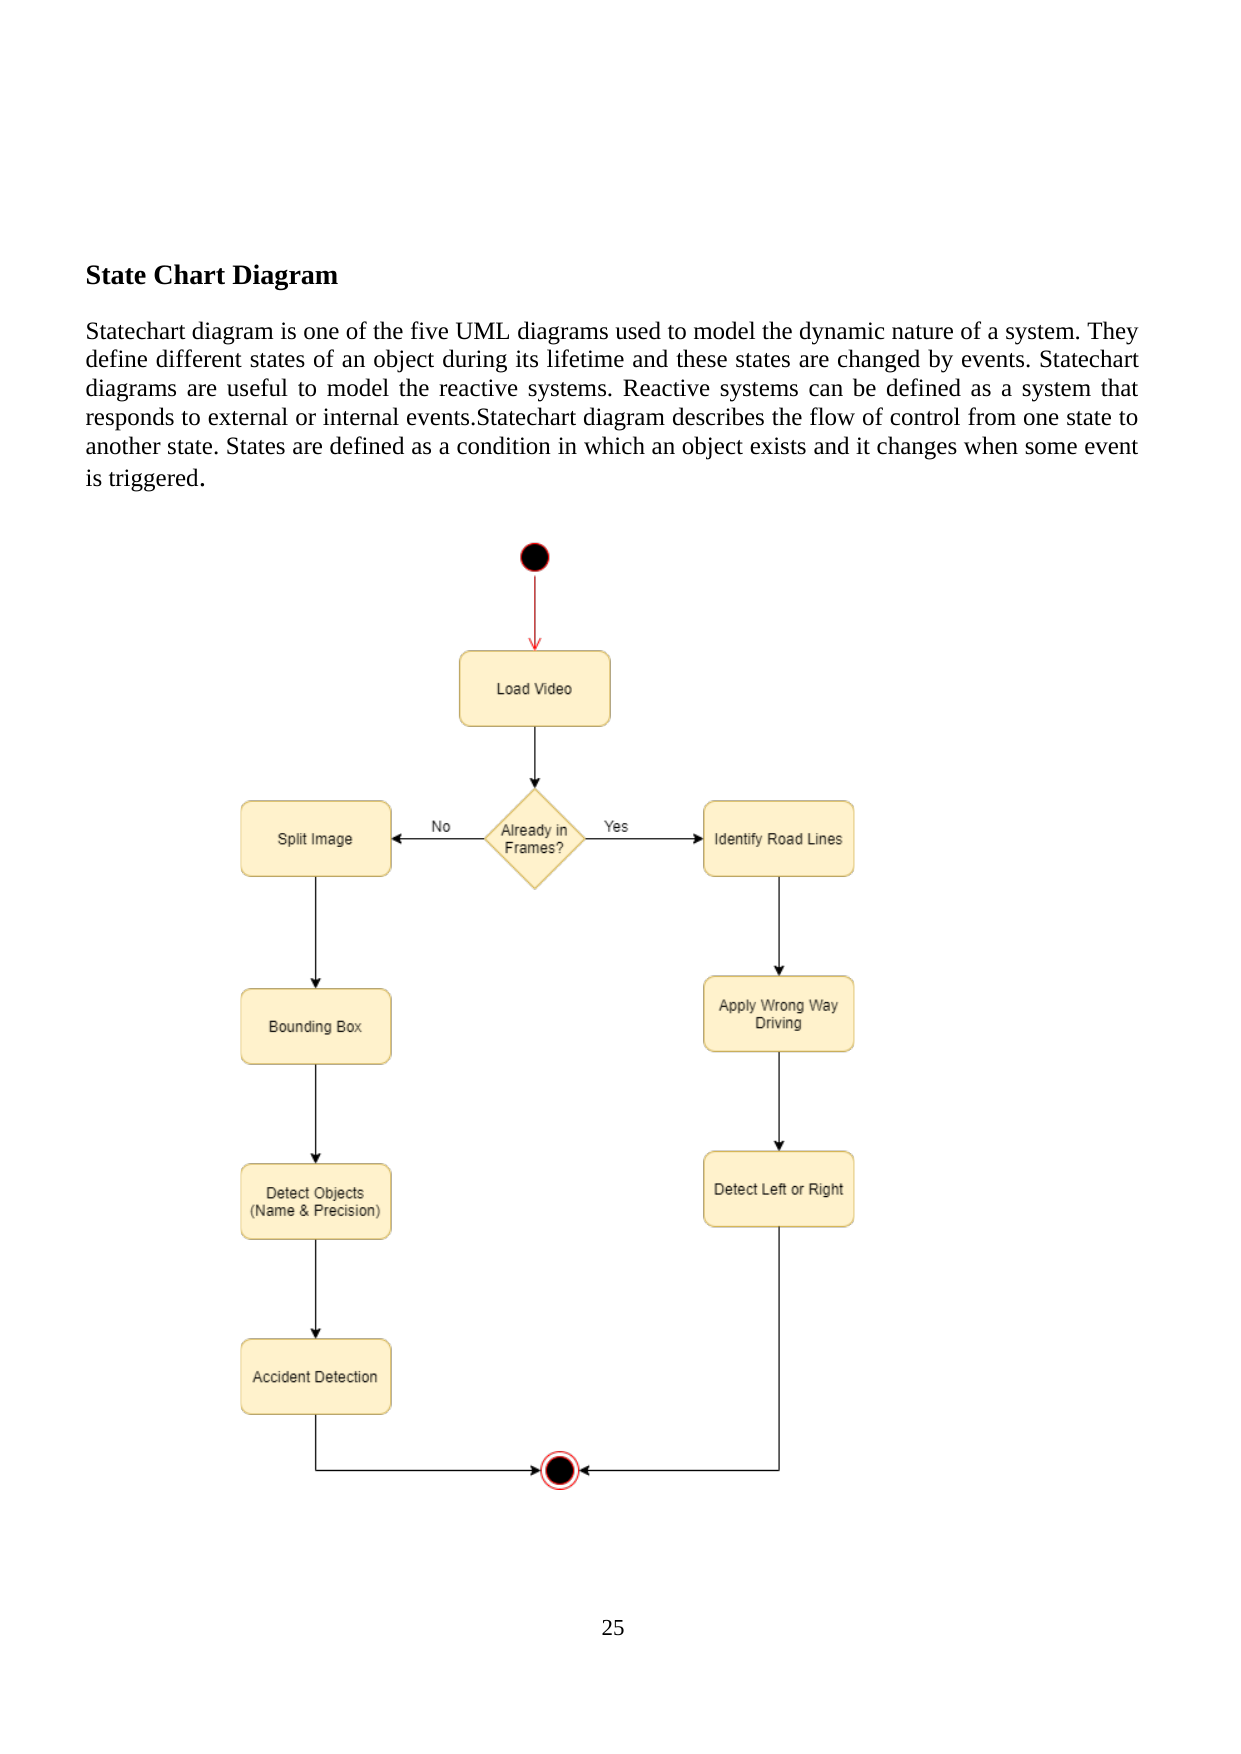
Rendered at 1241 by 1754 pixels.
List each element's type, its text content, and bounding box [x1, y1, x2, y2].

text State Chart Diagram [85, 258, 1140, 290]
picture [240, 538, 855, 1490]
text Statechart diagram is one of the five UML diagrams used to model the dynamic nature of a system. They define different states of an object during its lifetime and these states are changed by events. Statechart diagrams are useful to model the reactive systems. Reactive systems can be defined as a system that responds to external or internal events.Statechart diagram describes the flow of control from one state to another state. States are defined as a condition in which an object exists and it changes when some event is triggered. [85, 316, 1140, 493]
